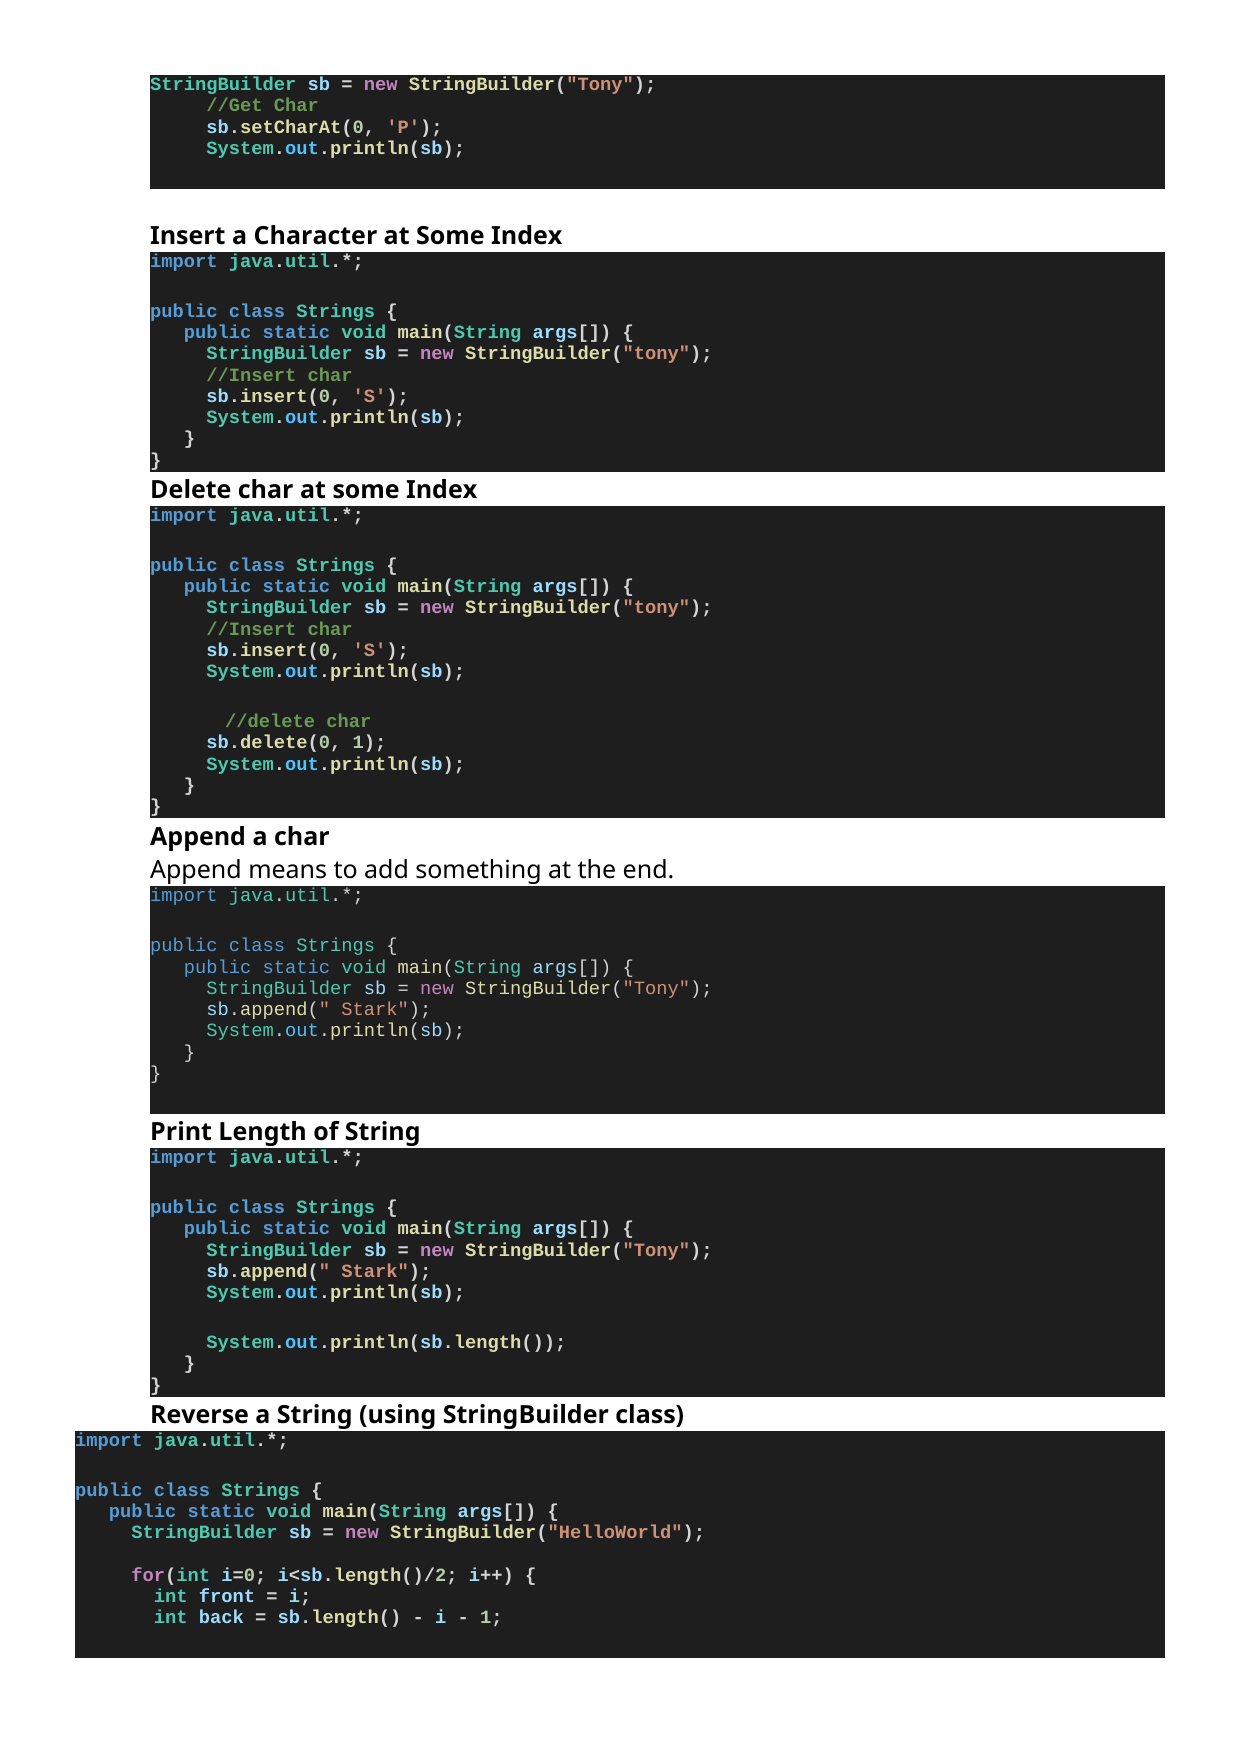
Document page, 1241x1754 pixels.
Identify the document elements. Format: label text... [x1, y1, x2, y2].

text //delete char [150, 712, 1165, 733]
text import java.util.*; [150, 886, 1165, 907]
text public class Strings { [75, 1481, 1165, 1502]
text StringBuilder sb = new StringBuilder("tony"); [150, 598, 1165, 619]
text public static void main(String args[]) { [150, 577, 1165, 598]
text public class Strings { [150, 936, 1165, 957]
text System.out.println(sb); [150, 1283, 1165, 1304]
text Delete char at some Index [150, 472, 1165, 506]
text System.out.println(sb); [150, 139, 1165, 160]
text Insert a Character at Some Index [150, 217, 1165, 252]
text //Insert char [150, 365, 1165, 387]
text sb.insert(0, 'S'); [150, 387, 1165, 408]
text sb.insert(0, 'S'); [150, 641, 1165, 662]
text System.out.println(sb); [150, 754, 1165, 776]
text } [150, 1375, 1165, 1397]
text Reverse a String (using StringBuilder class) [150, 1397, 1165, 1431]
text sb.setCharAt(0, 'P'); [150, 117, 1165, 139]
text Append means to add something at the end. [150, 852, 1165, 886]
text } [150, 450, 1165, 472]
text public static void main(String args[]) { [150, 1219, 1165, 1240]
text //Insert char [150, 619, 1165, 641]
text System.out.println(sb); [150, 1021, 1165, 1042]
text sb.append(" Stark"); [150, 1262, 1165, 1283]
text System.out.println(sb.length()); [150, 1333, 1165, 1354]
text System.out.println(sb); [150, 408, 1165, 429]
text StringBuilder sb = new StringBuilder("HelloWorld"); [75, 1523, 1165, 1544]
text int back = sb.length() - i - 1; [75, 1608, 1165, 1629]
text for(int i=0; i<sb.length()/2; i++) { [75, 1566, 1165, 1587]
text import java.util.*; [150, 252, 1165, 273]
text import java.util.*; [150, 506, 1165, 527]
text } [150, 1042, 1165, 1064]
text public static void main(String args[]) { [75, 1502, 1165, 1523]
text StringBuilder sb = new StringBuilder("Tony"); [150, 979, 1165, 1000]
text public static void main(String args[]) { [150, 957, 1165, 979]
text System.out.println(sb); [150, 662, 1165, 683]
text sb.delete(0, 1); [150, 733, 1165, 754]
text import java.util.*; [150, 1148, 1165, 1169]
text public class Strings { [150, 556, 1165, 577]
text } [150, 1064, 1165, 1085]
text public class Strings { [150, 302, 1165, 323]
text StringBuilder sb = new StringBuilder("tony"); [150, 344, 1165, 365]
text import java.util.*; [75, 1431, 1165, 1452]
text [150, 75, 1165, 96]
text int front = i; [75, 1587, 1165, 1608]
text public class Strings { [150, 1198, 1165, 1219]
text Print Length of String [150, 1114, 1165, 1148]
text Append a char [150, 818, 1165, 852]
text public static void main(String args[]) { [150, 323, 1165, 344]
text //Get Char [150, 96, 1165, 117]
text } [150, 429, 1165, 450]
text } [150, 1354, 1165, 1375]
text StringBuilder sb = new StringBuilder("Tony"); [150, 1240, 1165, 1262]
text sb.append(" Stark"); [150, 1000, 1165, 1021]
text } [150, 776, 1165, 797]
text } [150, 797, 1165, 818]
